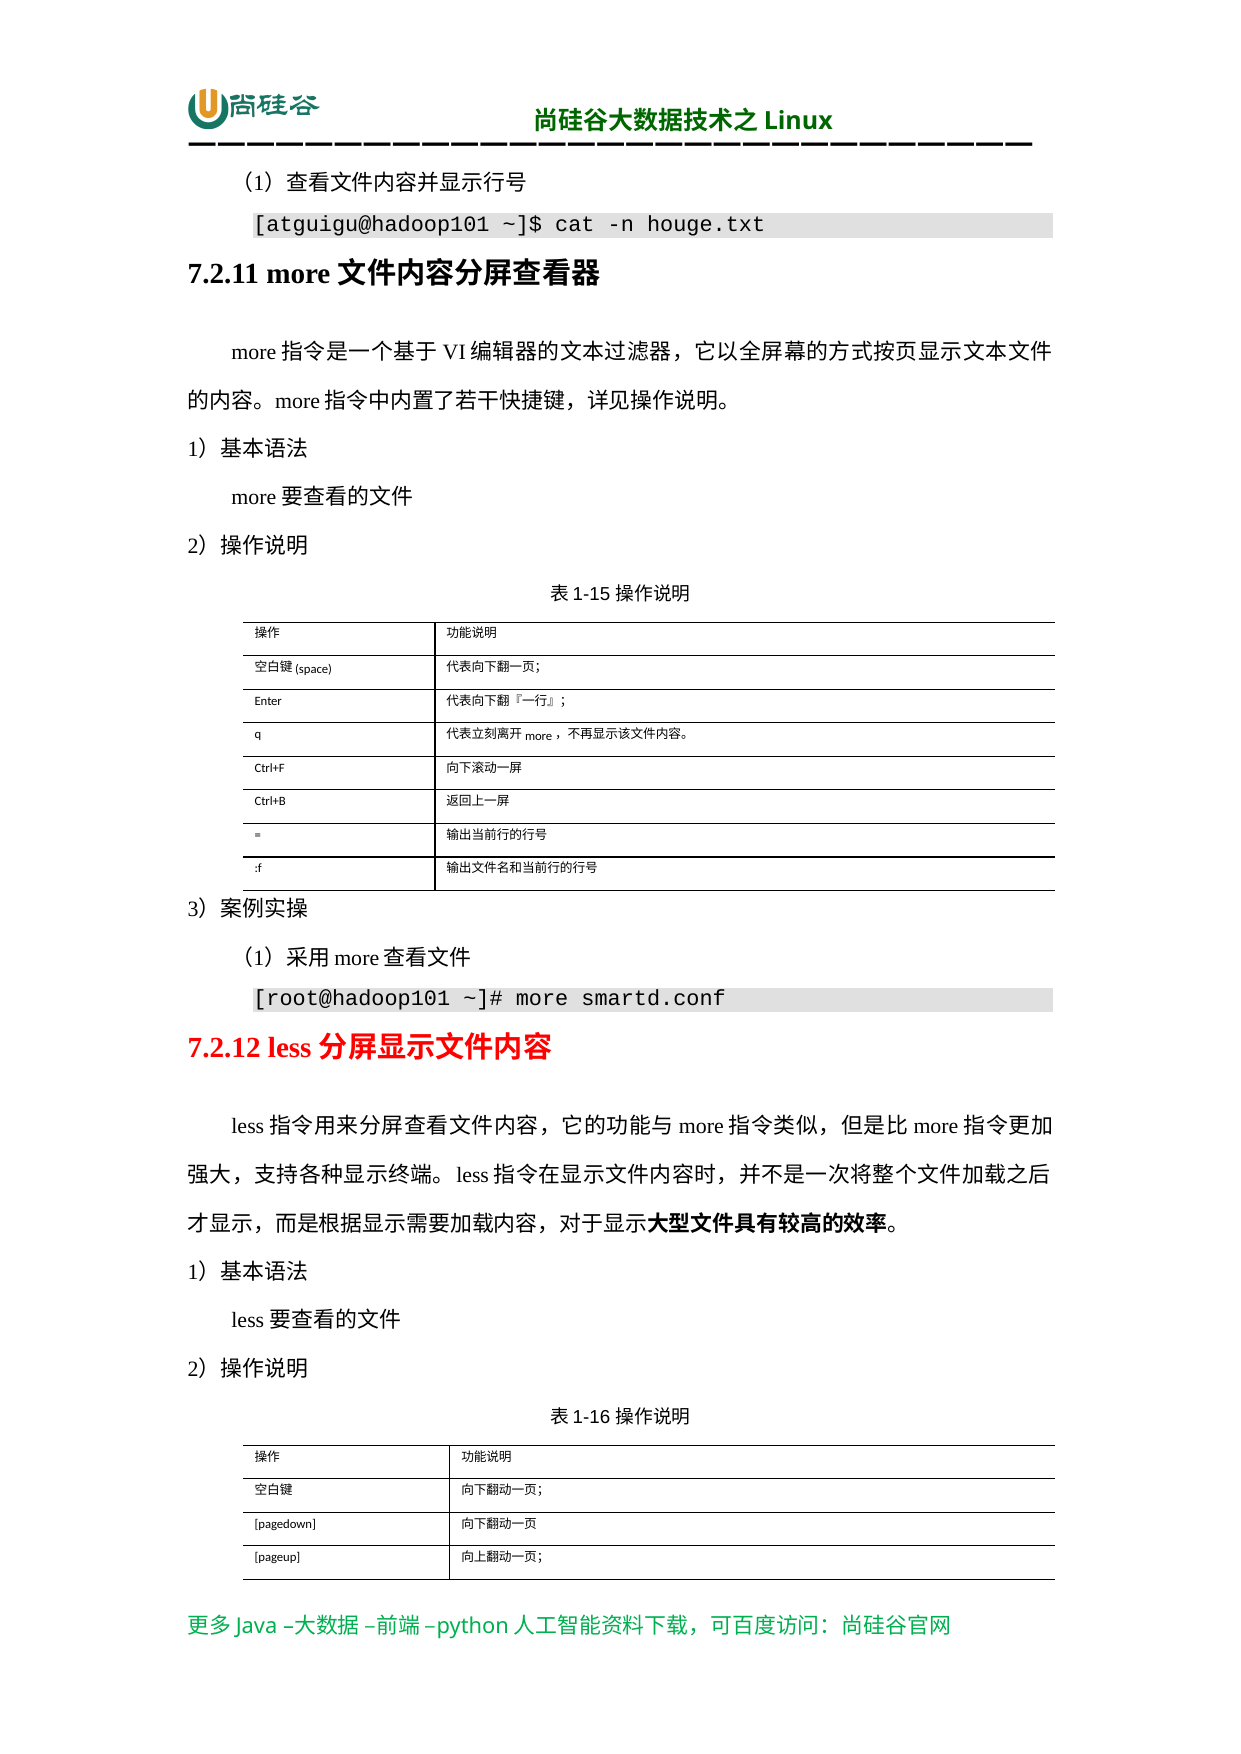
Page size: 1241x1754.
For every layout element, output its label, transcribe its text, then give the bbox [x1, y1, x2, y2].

text （1）采用more查看文件 [187, 939, 1053, 972]
picture [187, 88, 321, 130]
text 1）基本语法 [187, 431, 1053, 463]
table_cell = [243, 824, 434, 856]
table_header 操作 [243, 1446, 449, 1478]
text [atguigu@hadoop101 ~]$ cat -n houge.txt [253, 213, 1053, 238]
table_cell Ctrl+B [243, 790, 434, 823]
table_cell Enter [243, 690, 434, 722]
text 2）操作说明 [187, 527, 1053, 560]
subtitle 7.2.11 more 文件内容分屏查看器 [187, 238, 1053, 303]
table_cell Ctrl+F [243, 757, 434, 789]
table_cell 向下滚动一屏 [436, 757, 1055, 789]
table_cell 输出当前行的行号 [436, 824, 1055, 856]
table_cell 向下翻动一页 [450, 1513, 1055, 1545]
table_cell 空白键 [243, 1479, 449, 1512]
table_header 操作 [243, 623, 434, 655]
text 1）基本语法 [187, 1254, 1053, 1286]
text more 要查看的文件 [187, 479, 1053, 511]
table_cell 向上翻动一页； [450, 1546, 1055, 1579]
text 表1-15 操作说明 [187, 576, 1053, 608]
table_cell :f [243, 858, 434, 890]
table_cell 代表立刻离开 more ，不再显示该文件内容。 [436, 723, 1055, 756]
table_cell [pageup] [243, 1546, 449, 1579]
text （1）查看文件内容并显示行号 [187, 165, 1053, 197]
text less 要查看的文件 [187, 1302, 1053, 1334]
table_cell q [243, 723, 434, 756]
table_cell 向下翻动一页； [450, 1479, 1055, 1512]
table_header 功能说明 [436, 623, 1055, 655]
table_cell 空白键 (space) [243, 656, 434, 689]
table_cell 代表向下翻『一行』； [436, 690, 1055, 722]
text 2）操作说明 [187, 1350, 1053, 1383]
table_cell [pagedown] [243, 1513, 449, 1545]
subtitle 7.2.12 less 分屏显示文件内容 [187, 1012, 1053, 1077]
text 表1-16 操作说明 [187, 1399, 1053, 1431]
text 3）案例实操 [187, 891, 1053, 923]
table_cell 输出文件名和当前行的行号 [436, 858, 1055, 890]
table_header 功能说明 [450, 1446, 1055, 1478]
text [root@hadoop101 ~]# more smartd.conf [253, 988, 1053, 1012]
table_cell 返回上一屏 [436, 790, 1055, 823]
text less指令用来分屏查看文件内容，它的功能与more指令类似，但是比more指令更加强大，支持各种显示终端。less指令在显示文件内容时，并不是一次将整个文件加载之后才显示，而是根据显示需要加载内容，对于显示大型文件具有较高的效率。 [187, 1108, 1053, 1238]
text more指令是一个基于VI编辑器的文本过滤器，它以全屏幕的方式按页显示文本文件的内容。more指令中内置了若干快捷键，详见操作说明。 [187, 333, 1053, 415]
table_cell 代表向下翻一页； [436, 656, 1055, 689]
